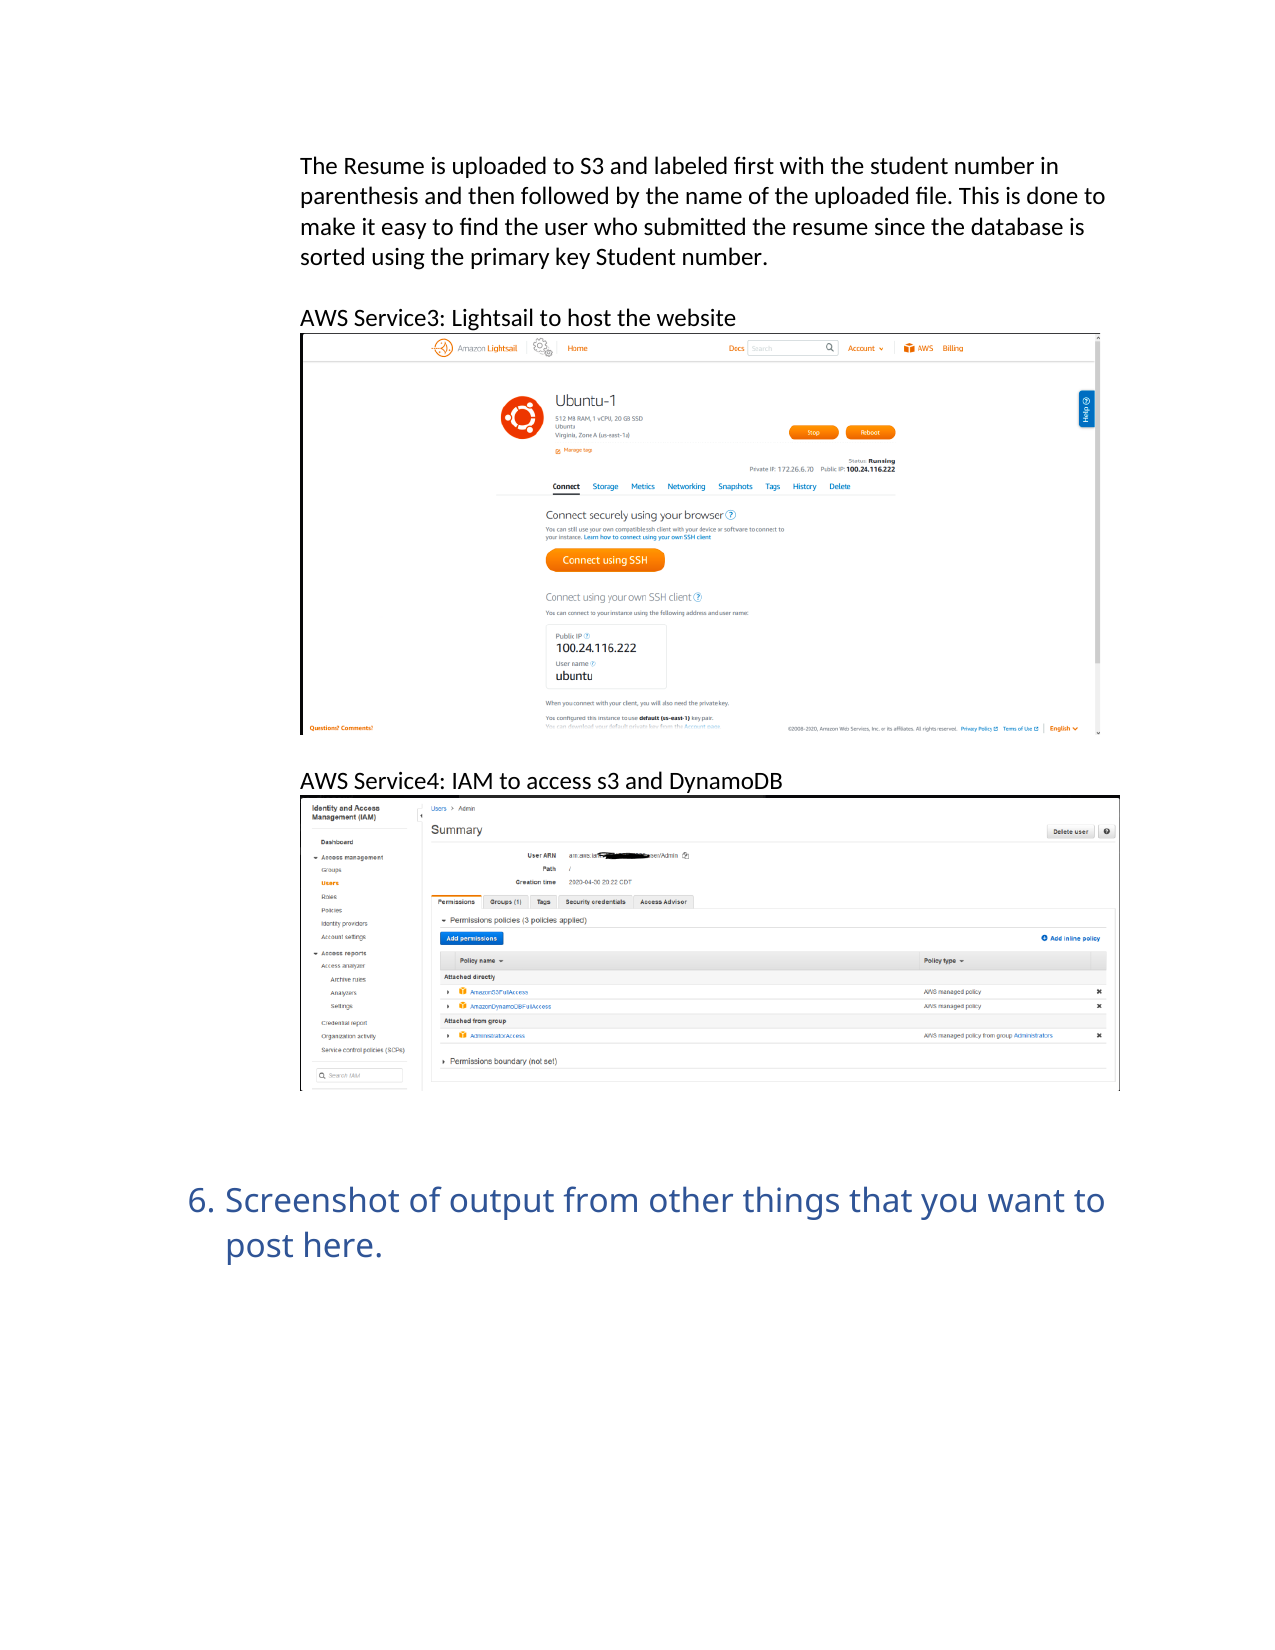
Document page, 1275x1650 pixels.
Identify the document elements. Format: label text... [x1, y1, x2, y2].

picture [300, 795, 1120, 1091]
list AWS Service4: IAM to access s3 and DynamoDB [300, 765, 1125, 796]
list AWS Service3: Lightsail to host the website [300, 303, 1125, 333]
subtitle Screenshot of output from other things that you want to post here. [187, 1177, 1125, 1268]
list The Resume is uploaded to S3 and labeled first with the student number in parenthesis and then followed by the name of the uploaded file. This is done to make it easy to find the user who submitted the resume since the database is sorted using the primary key Student number. [300, 150, 1125, 272]
picture [300, 333, 1100, 735]
